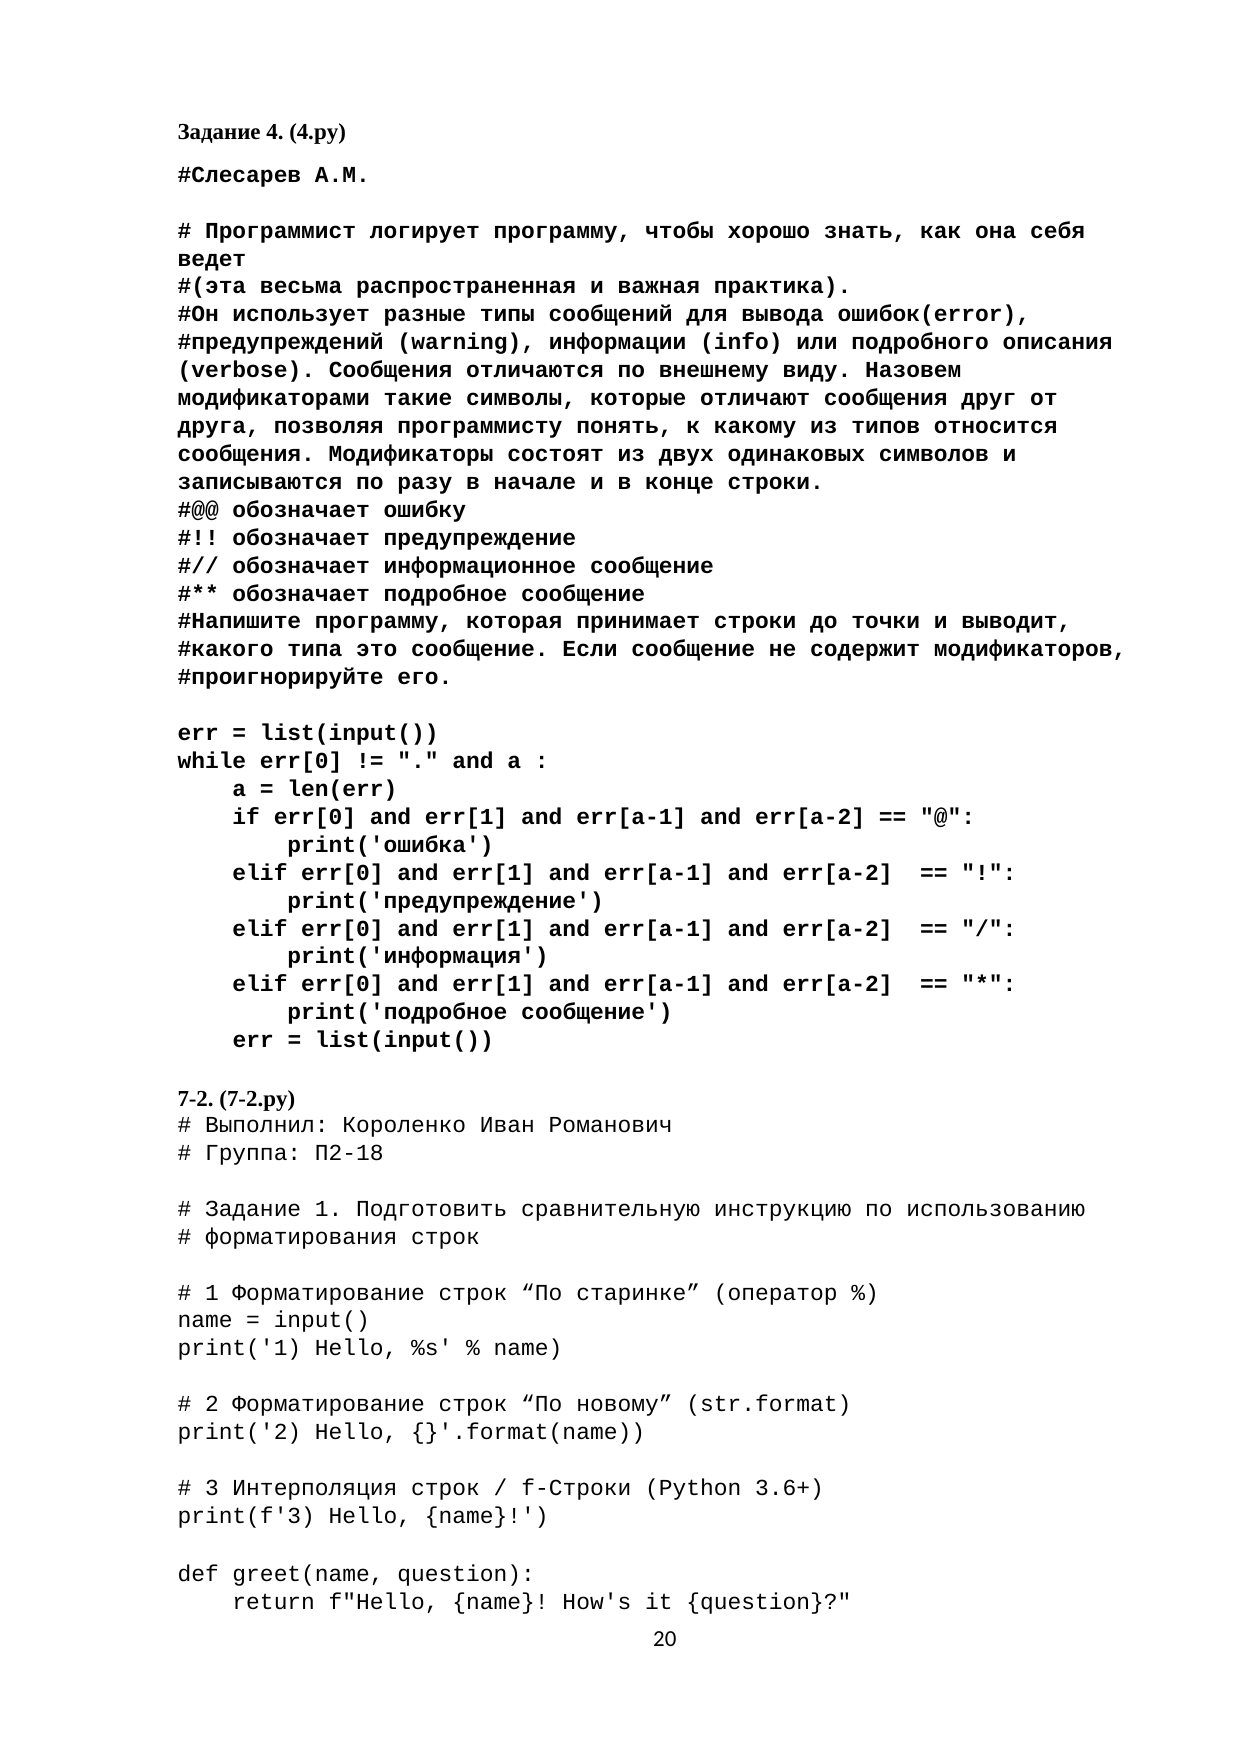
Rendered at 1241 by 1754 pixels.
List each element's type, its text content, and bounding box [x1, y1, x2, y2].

text # Выполнил: Короленко Иван Романович [177, 1113, 1152, 1139]
text # Программист логирует программу, чтобы хорошо знать, как она себя ведет [177, 219, 1152, 273]
text #какого типа это сообщение. Если сообщение не содержит модификаторов, [177, 638, 1152, 664]
text # 2 Форматирование строк “По новому” (str.format) [177, 1393, 1152, 1418]
text if err[0] and err[1] and err[a-1] and err[a-2] == "@": [177, 805, 1152, 831]
text #Он использует разные типы сообщений для вывода ошибок(error), [177, 303, 1152, 329]
text #Напишите программу, которая принимает строки до точки и выводит, [177, 610, 1152, 636]
text err = list(input()) [177, 1029, 1152, 1054]
text print('предупреждение') [177, 889, 1152, 915]
text return f"Hello, {name}! How's it {question}?" [177, 1590, 1152, 1616]
text # Группа: П2-18 [177, 1141, 1152, 1167]
text err = list(input()) [177, 722, 1152, 747]
text #// обозначает информационное сообщение [177, 554, 1152, 580]
text Задание 4. (4.py) [177, 118, 1152, 144]
text a = len(err) [177, 777, 1152, 803]
text #** обозначает подробное сообщение [177, 582, 1152, 608]
text name = input() [177, 1309, 1152, 1335]
text #предупреждений (warning), информации (info) или подробного описания (verbose). Сообщения отличаются по внешнему виду. Назовем модификаторами такие символы, которые отличают сообщения друг от друга, позволяя программисту понять, к какому из типов относится сообщения. Модификаторы состоят из двух одинаковых символов и записываются по разу в начале и в конце строки. [177, 331, 1152, 496]
text print('2) Hello, {}'.format(name)) [177, 1421, 1152, 1446]
text elif err[0] and err[1] and err[a-1] and err[a-2] == "*": [177, 973, 1152, 999]
text # 3 Интерполяция строк / f-Строки (Python 3.6+) [177, 1476, 1152, 1502]
text print(f'3) Hello, {name}!') [177, 1504, 1152, 1530]
text #!! обозначает предупреждение [177, 526, 1152, 552]
text print('ошибка') [177, 833, 1152, 859]
text def greet(name, question): [177, 1562, 1152, 1588]
text #проигнорируйте его. [177, 666, 1152, 692]
text print('1) Hello, %s' % name) [177, 1337, 1152, 1363]
text print('подробное сообщение') [177, 1001, 1152, 1027]
text 7-2. (7-2.py) [177, 1085, 1152, 1111]
text # Задание 1. Подготовить сравнительную инструкцию по использованию [177, 1197, 1152, 1223]
text while err[0] != "." and a : [177, 749, 1152, 775]
text elif err[0] and err[1] and err[a-1] and err[a-2] == "/": [177, 917, 1152, 943]
text #(эта весьма распространенная и важная практика). [177, 275, 1152, 301]
text #Слесарев А.М. [177, 163, 1152, 189]
text elif err[0] and err[1] and err[a-1] and err[a-2] == "!": [177, 861, 1152, 887]
text # 1 Форматирование строк “По старинке” (оператор %) [177, 1281, 1152, 1307]
text print('информация') [177, 945, 1152, 971]
text #@@ обозначает ошибку [177, 498, 1152, 524]
text # форматирования строк [177, 1225, 1152, 1251]
